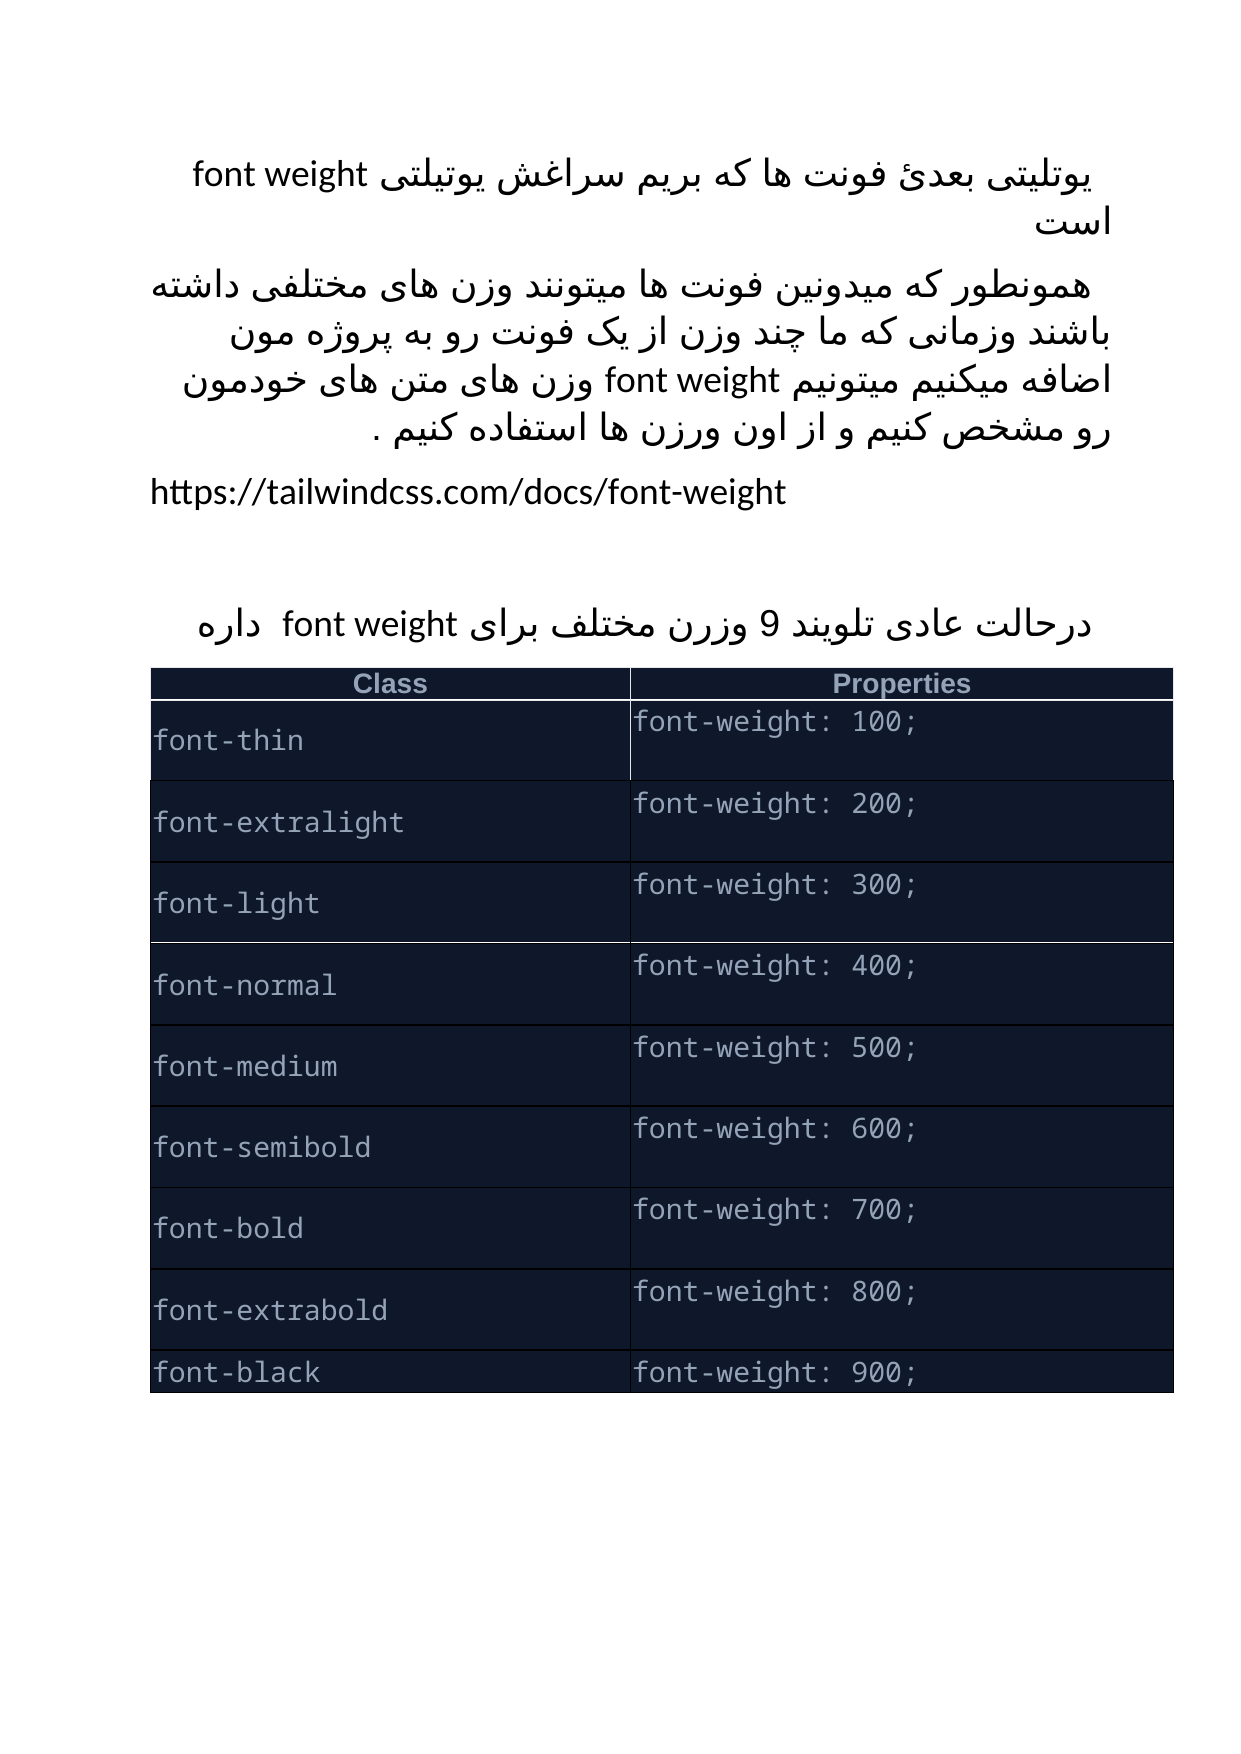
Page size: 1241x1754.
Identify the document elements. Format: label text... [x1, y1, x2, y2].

table_cell font-weight: 500; [631, 1026, 1173, 1105]
table_cell font-weight: 600; [631, 1107, 1173, 1187]
text همونطور که میدونین فونت ها میتونند وزن های مختلفی داشته باشند وزمانی که ما چند وزن از یک فونت رو به پروژه مون اضافه میکنیم میتونیم font weight وزن های متن های خودمون رو مشخص کنیم و از اون ورزن ها استفاده کنیم . [150, 262, 1112, 448]
table_cell font-extrabold [151, 1270, 630, 1349]
table_cell font-weight: 200; [631, 781, 1173, 861]
table_cell font-normal [151, 944, 630, 1024]
table_cell font-black [151, 1351, 630, 1392]
table_cell font-weight: 300; [631, 863, 1173, 942]
table_cell font-weight: 800; [631, 1270, 1173, 1349]
text یوتلیتی بعدئ فونت ها که بریم سراغش یوتیلتی font weight است [150, 150, 1112, 242]
table_cell font-light [151, 863, 630, 942]
table_cell font-weight: 700; [631, 1188, 1173, 1268]
text درحالت عادی تلویند 9 وزرن مختلف برای font weight داره [150, 600, 1112, 646]
table_header Class [151, 668, 630, 699]
text https://tailwindcss.com/docs/font-weight [150, 468, 1112, 514]
table_header Properties [631, 668, 1173, 699]
table_cell font-medium [151, 1026, 630, 1105]
table_cell font-bold [151, 1188, 630, 1268]
table_cell font-thin [151, 701, 630, 780]
table_cell font-weight: 400; [631, 944, 1173, 1024]
table_cell font-semibold [151, 1107, 630, 1187]
table_cell font-extralight [151, 781, 630, 861]
table_cell font-weight: 100; [631, 701, 1173, 780]
table_cell font-weight: 900; [631, 1351, 1173, 1392]
